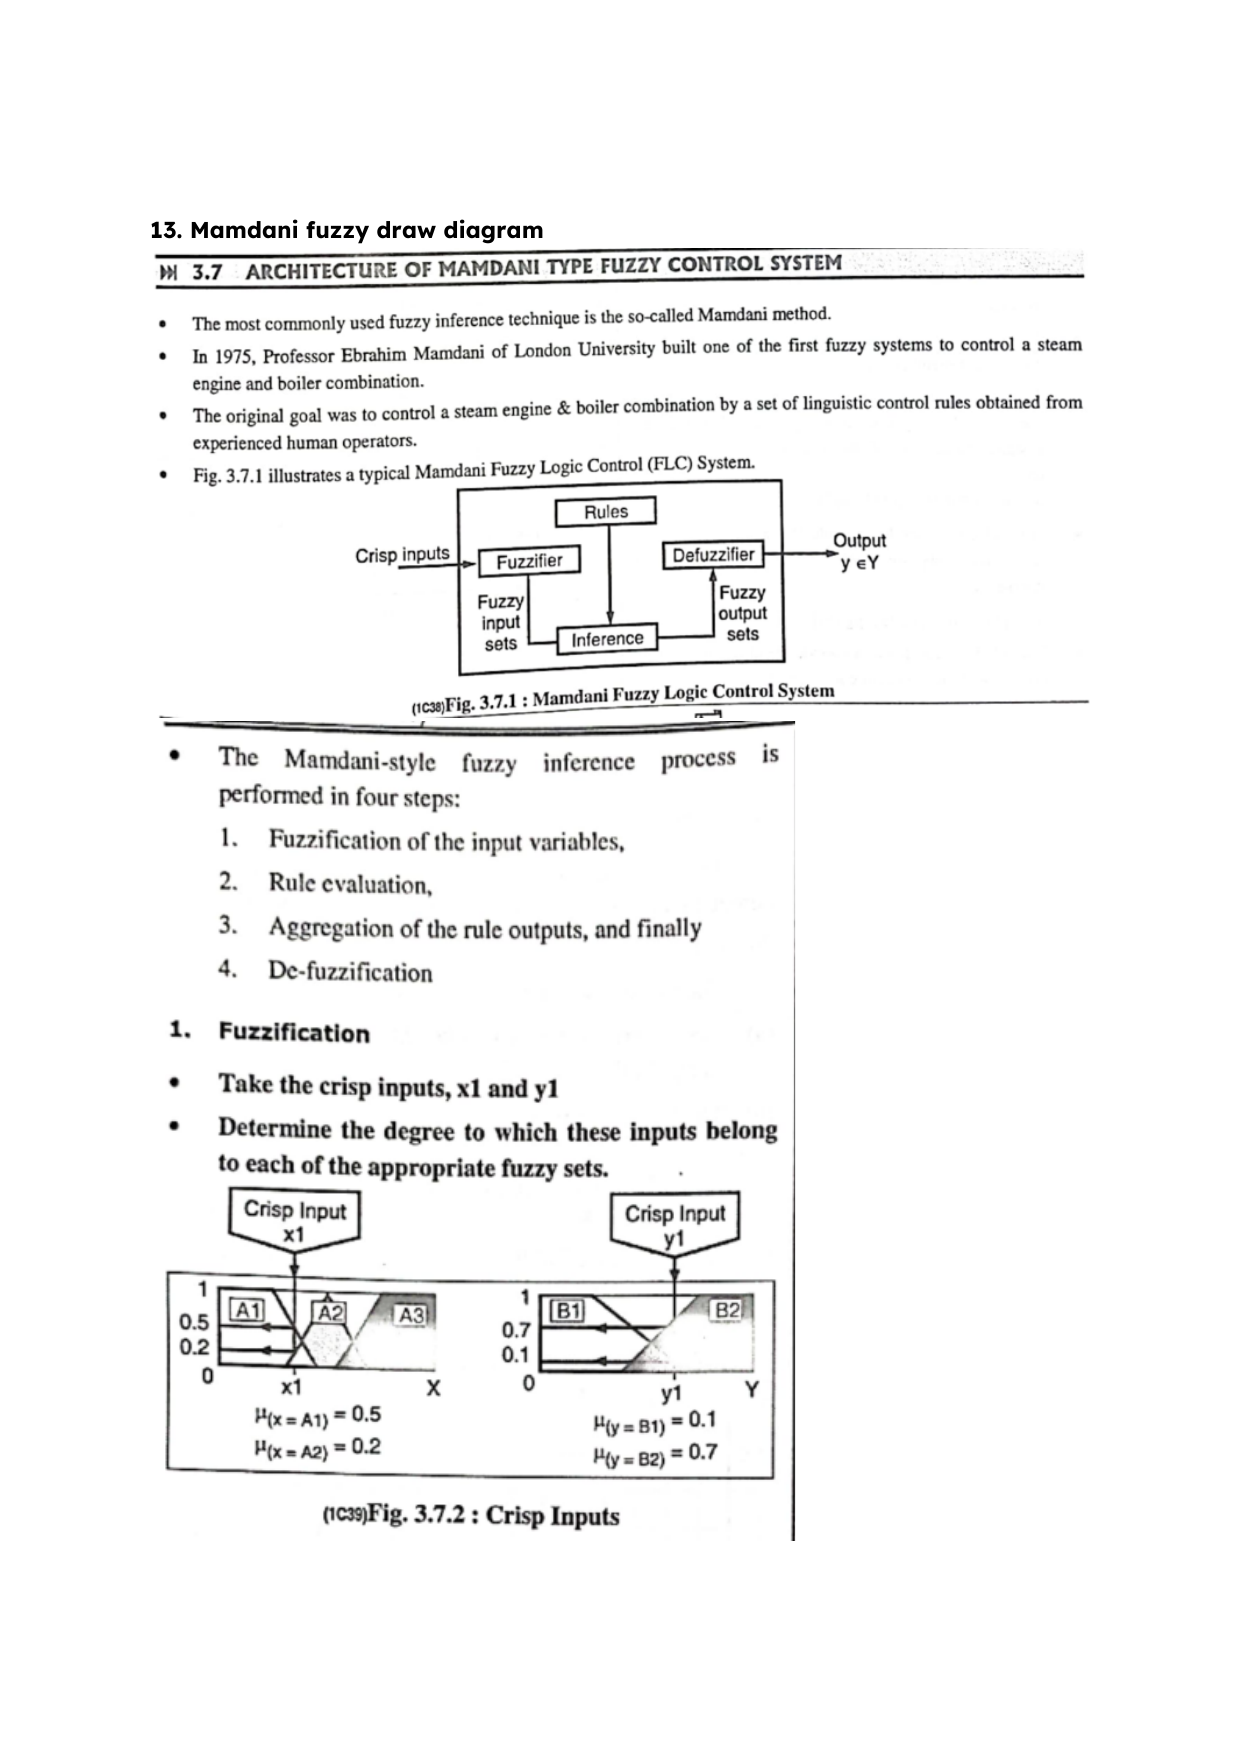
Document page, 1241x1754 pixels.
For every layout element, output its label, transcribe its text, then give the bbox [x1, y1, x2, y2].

picture [150, 248, 1091, 718]
picture [150, 721, 796, 1541]
text 13. Mamdani fuzzy draw diagram [150, 216, 1090, 244]
